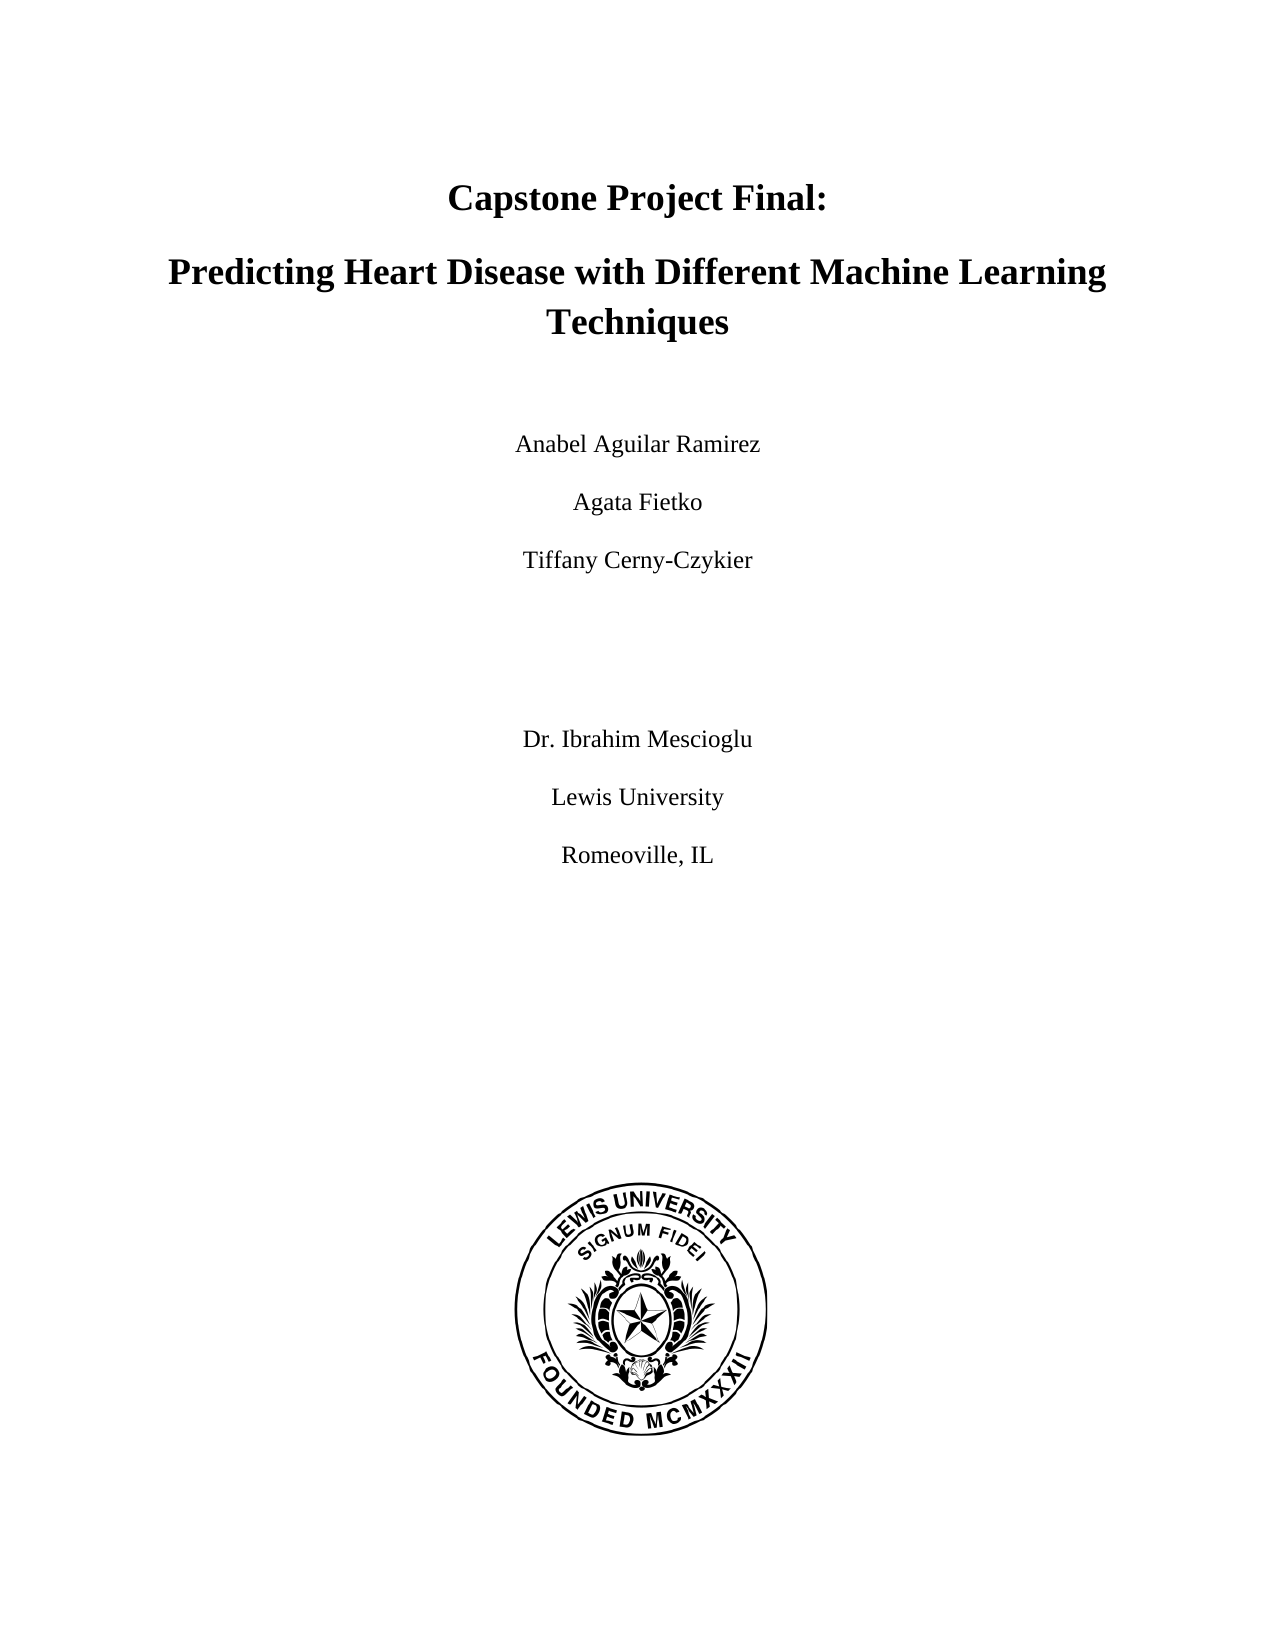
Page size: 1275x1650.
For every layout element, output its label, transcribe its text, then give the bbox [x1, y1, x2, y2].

text Lewis University [150, 782, 1125, 811]
text Tiffany Cerny-Czykier [150, 545, 1125, 574]
text Capstone Project Final: [150, 175, 1125, 218]
text Agata Fietko [150, 487, 1125, 516]
picture [514, 1182, 768, 1436]
text Predicting Heart Disease with Different Machine Learning Techniques [150, 249, 1125, 342]
text Dr. Ibrahim Mescioglu [150, 724, 1125, 753]
text Anabel Aguilar Ramirez [150, 429, 1125, 458]
text Romeoville, IL [150, 840, 1125, 869]
